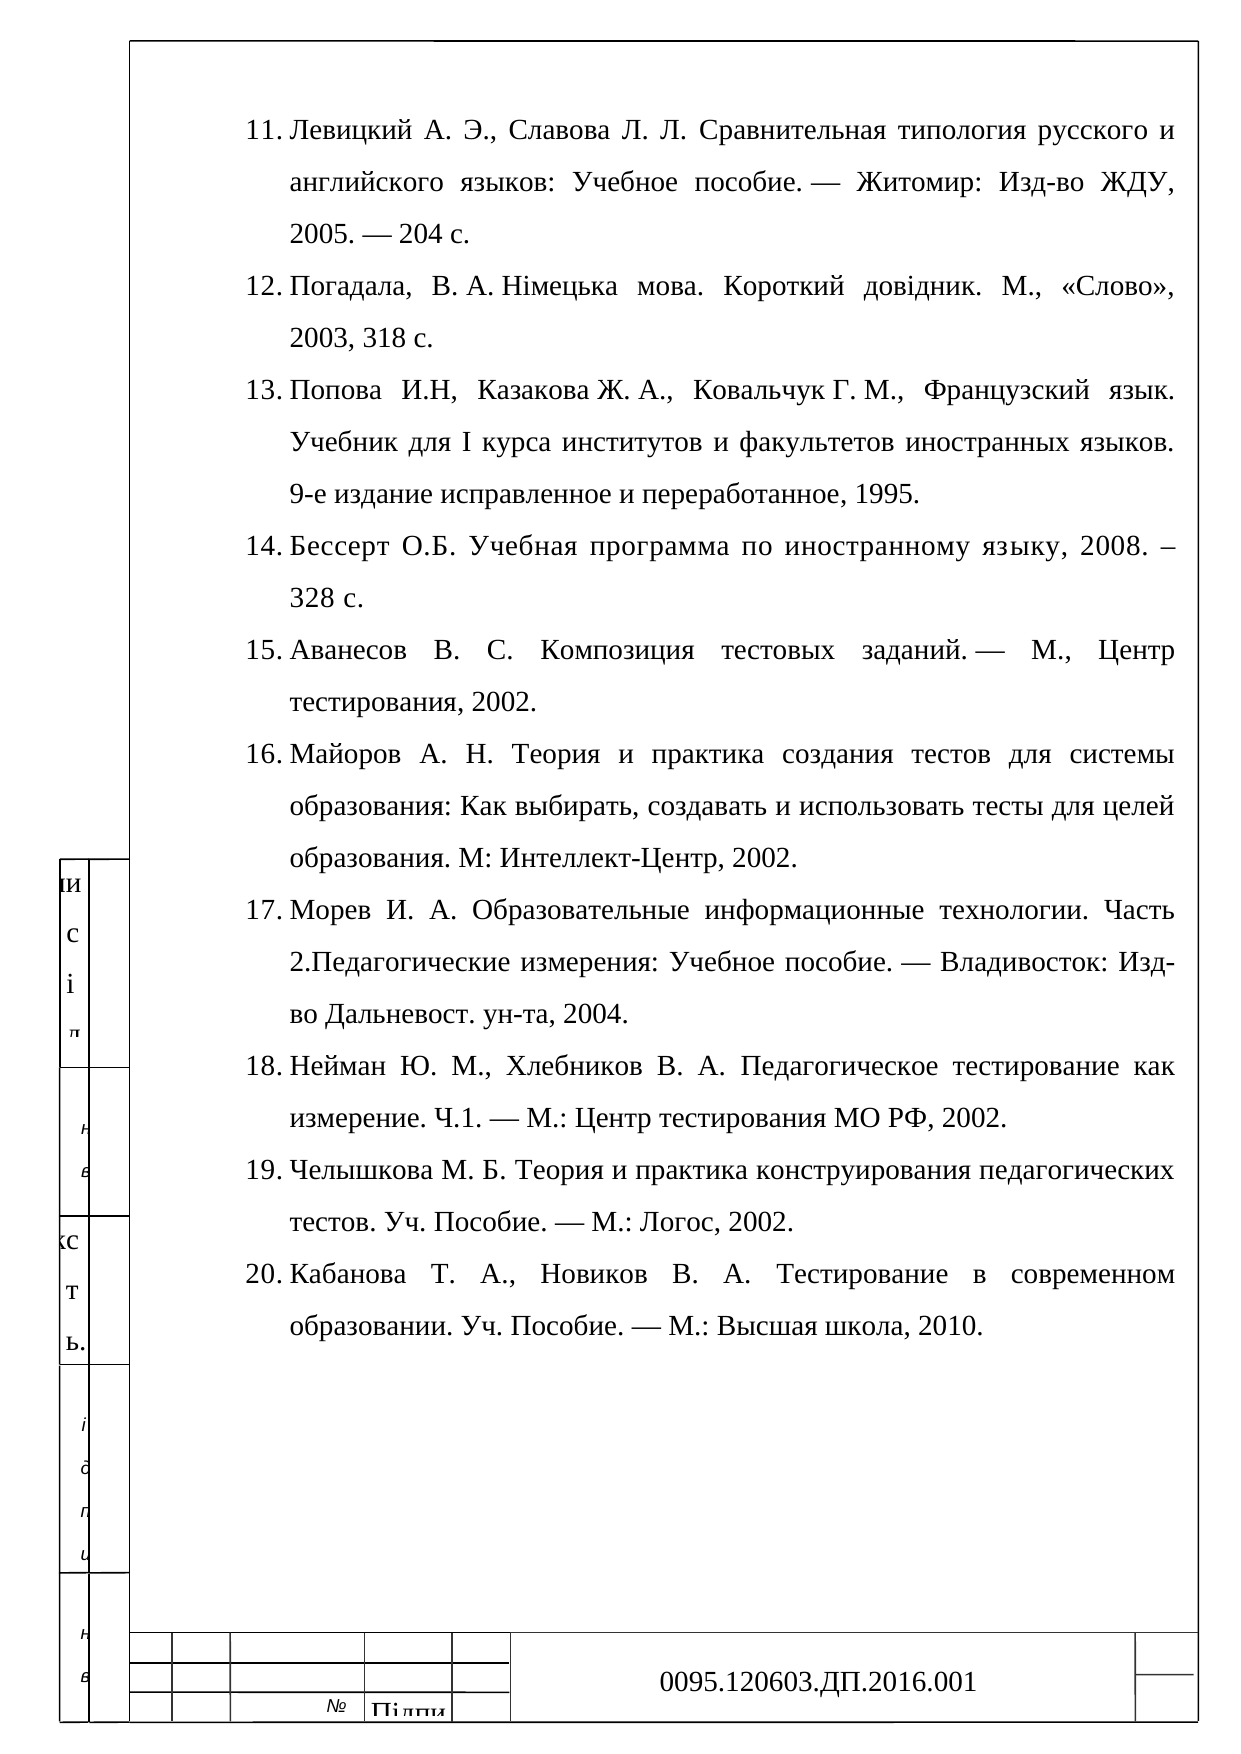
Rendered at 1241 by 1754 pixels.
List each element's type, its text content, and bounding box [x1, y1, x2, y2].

list Кабанова Т. А., Новиков В. А. Тестирование в современном образовании. Уч. Пособие. — М.: Высшая школа, 2010. [245, 1256, 1175, 1341]
list Нейман Ю. М., Хлебников В. А. Педагогическое тестирование как измерение. Ч.1. — М.: Центр тестирования МО РФ, 2002. [245, 1048, 1175, 1133]
list Аванесов В. С. Композиция тестовых заданий. — М., Центр тестирования, 2002. [245, 632, 1175, 717]
list Морев И. А. Образовательные информационные технологии. Часть 2.Педагогические измерения: Учебное пособие. — Владивосток: Изд-во Дальневост. ун-та, 2004. [245, 892, 1175, 1029]
list Левицкий А. Э., Славова Л. Л. Сравнительная типология русского и английского языков: Учебное пособие. — Житомир: Изд-во ЖДУ, 2005. — 204 с. [245, 112, 1175, 250]
list Челышкова М. Б. Теория и практика конструирования педагогических тестов. Уч. Пособие. — М.: Логос, 2002. [245, 1152, 1175, 1237]
list Попова И.Н, Казакова Ж. А., Ковальчук Г. М., Французский язык. Учебник для I курса институтов и факультетов иностранных языков. 9-е издание исправленное и переработанное, 1995. [245, 372, 1175, 509]
list Майоров А. Н. Теория и практика создания тестов для системы образования: Как выбирать, создавать и использовать тесты для целей образования. М: Интеллект-Центр, 2002. [245, 736, 1175, 873]
list Погадала, В. А. Німецька мова. Короткий довідник. М., «Слово», 2003, 318 с. [245, 268, 1175, 354]
list Бессерт О.Б. Учебная программа по иностранному языку, 2008. – 328 с. [245, 528, 1175, 613]
